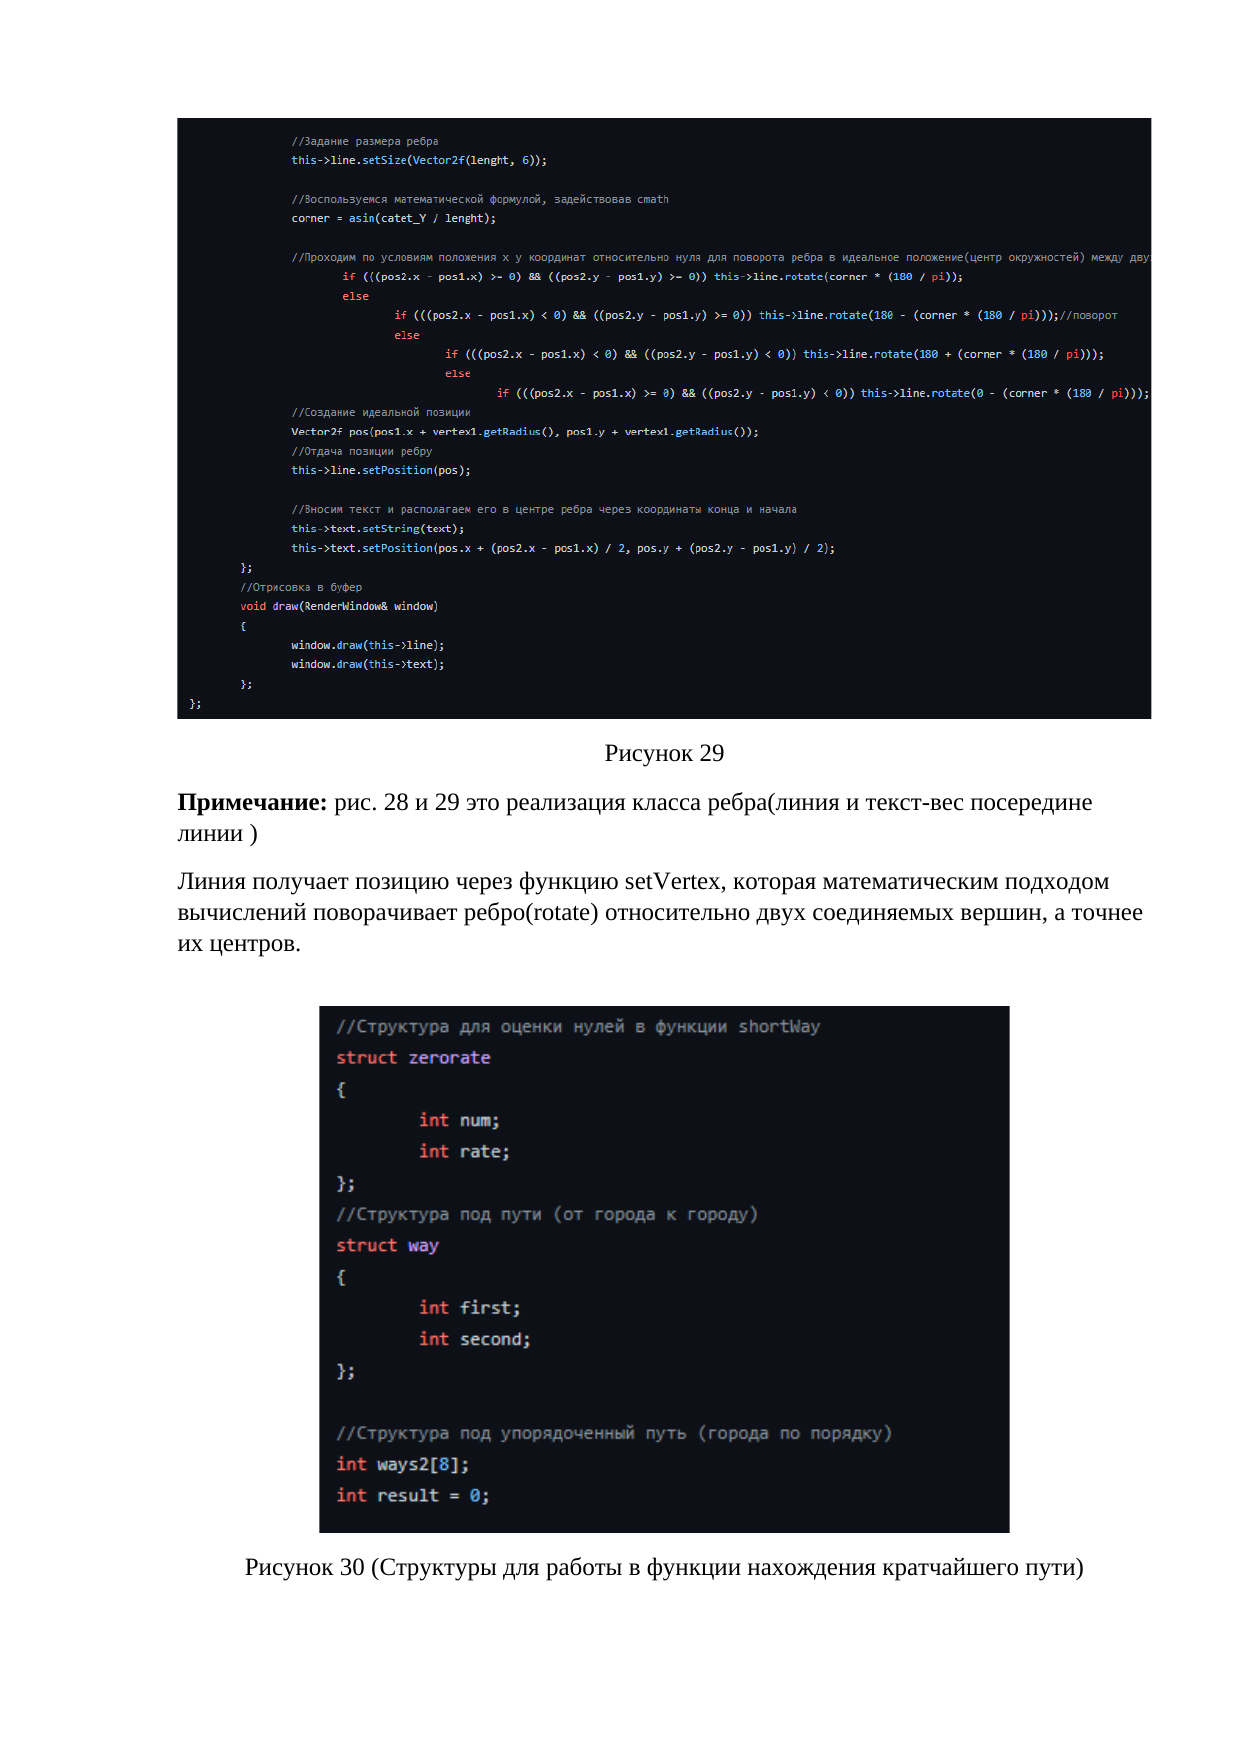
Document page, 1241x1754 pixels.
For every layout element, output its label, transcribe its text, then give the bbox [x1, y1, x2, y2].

text Примечание: рис. 28 и 29 это реализация класса ребра(линия и текст-вес посередине линии ) [177, 787, 1152, 847]
text Линия получает позицию через функцию setVertex, которая математическим подходом вычислений поворачивает ребро(rotate) относительно двух соединяемых вершин, а точнее их центров. [177, 866, 1152, 987]
picture [177, 118, 1152, 719]
text Рисунок 30 (Структуры для работы в функции нахождения кратчайшего пути) [177, 1552, 1152, 1580]
picture [319, 1006, 1010, 1533]
text Рисунок 29 [177, 738, 1152, 767]
